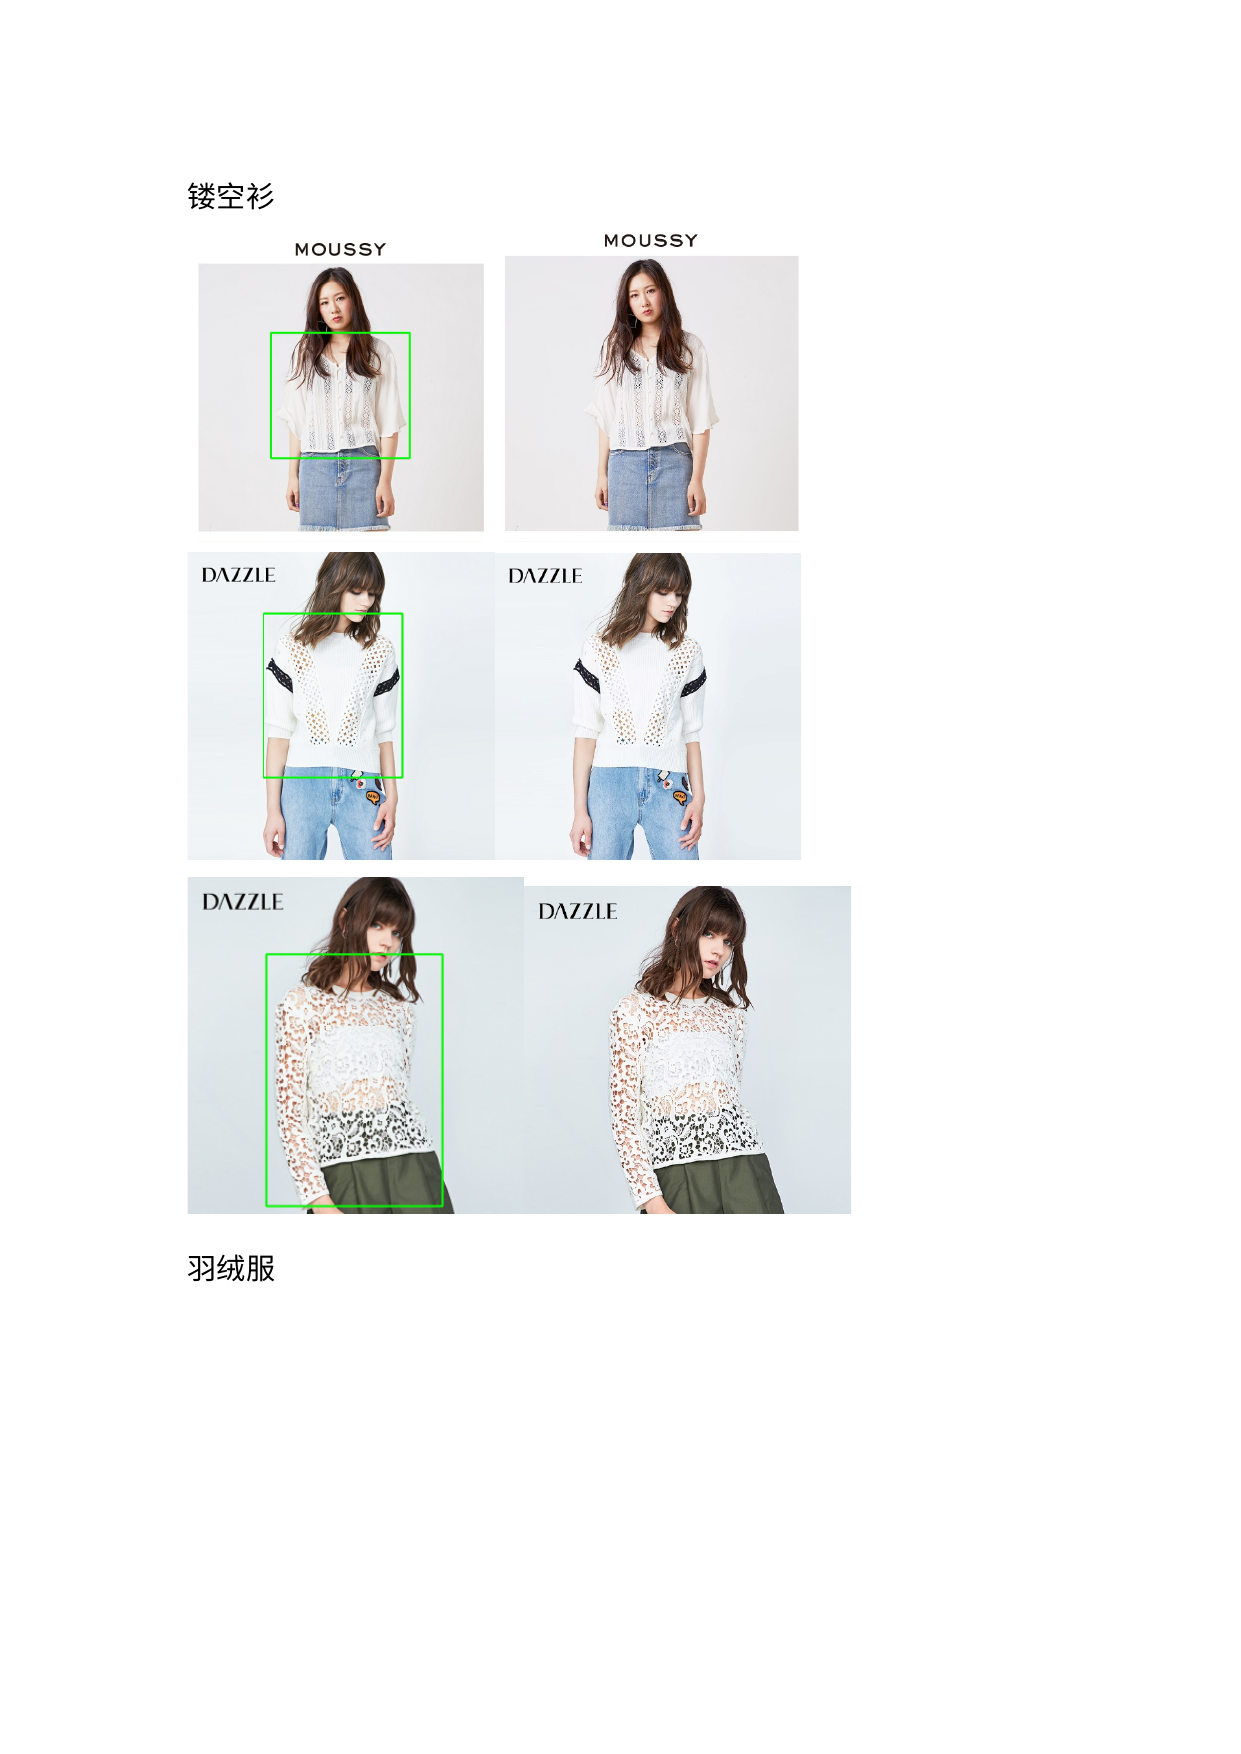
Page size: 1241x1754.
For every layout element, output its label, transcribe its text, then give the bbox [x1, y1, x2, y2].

picture [187, 552, 802, 860]
text 羽绒服 [187, 1234, 1053, 1299]
text 镂空衫 [187, 162, 1053, 227]
picture [187, 877, 852, 1214]
picture [187, 227, 809, 542]
